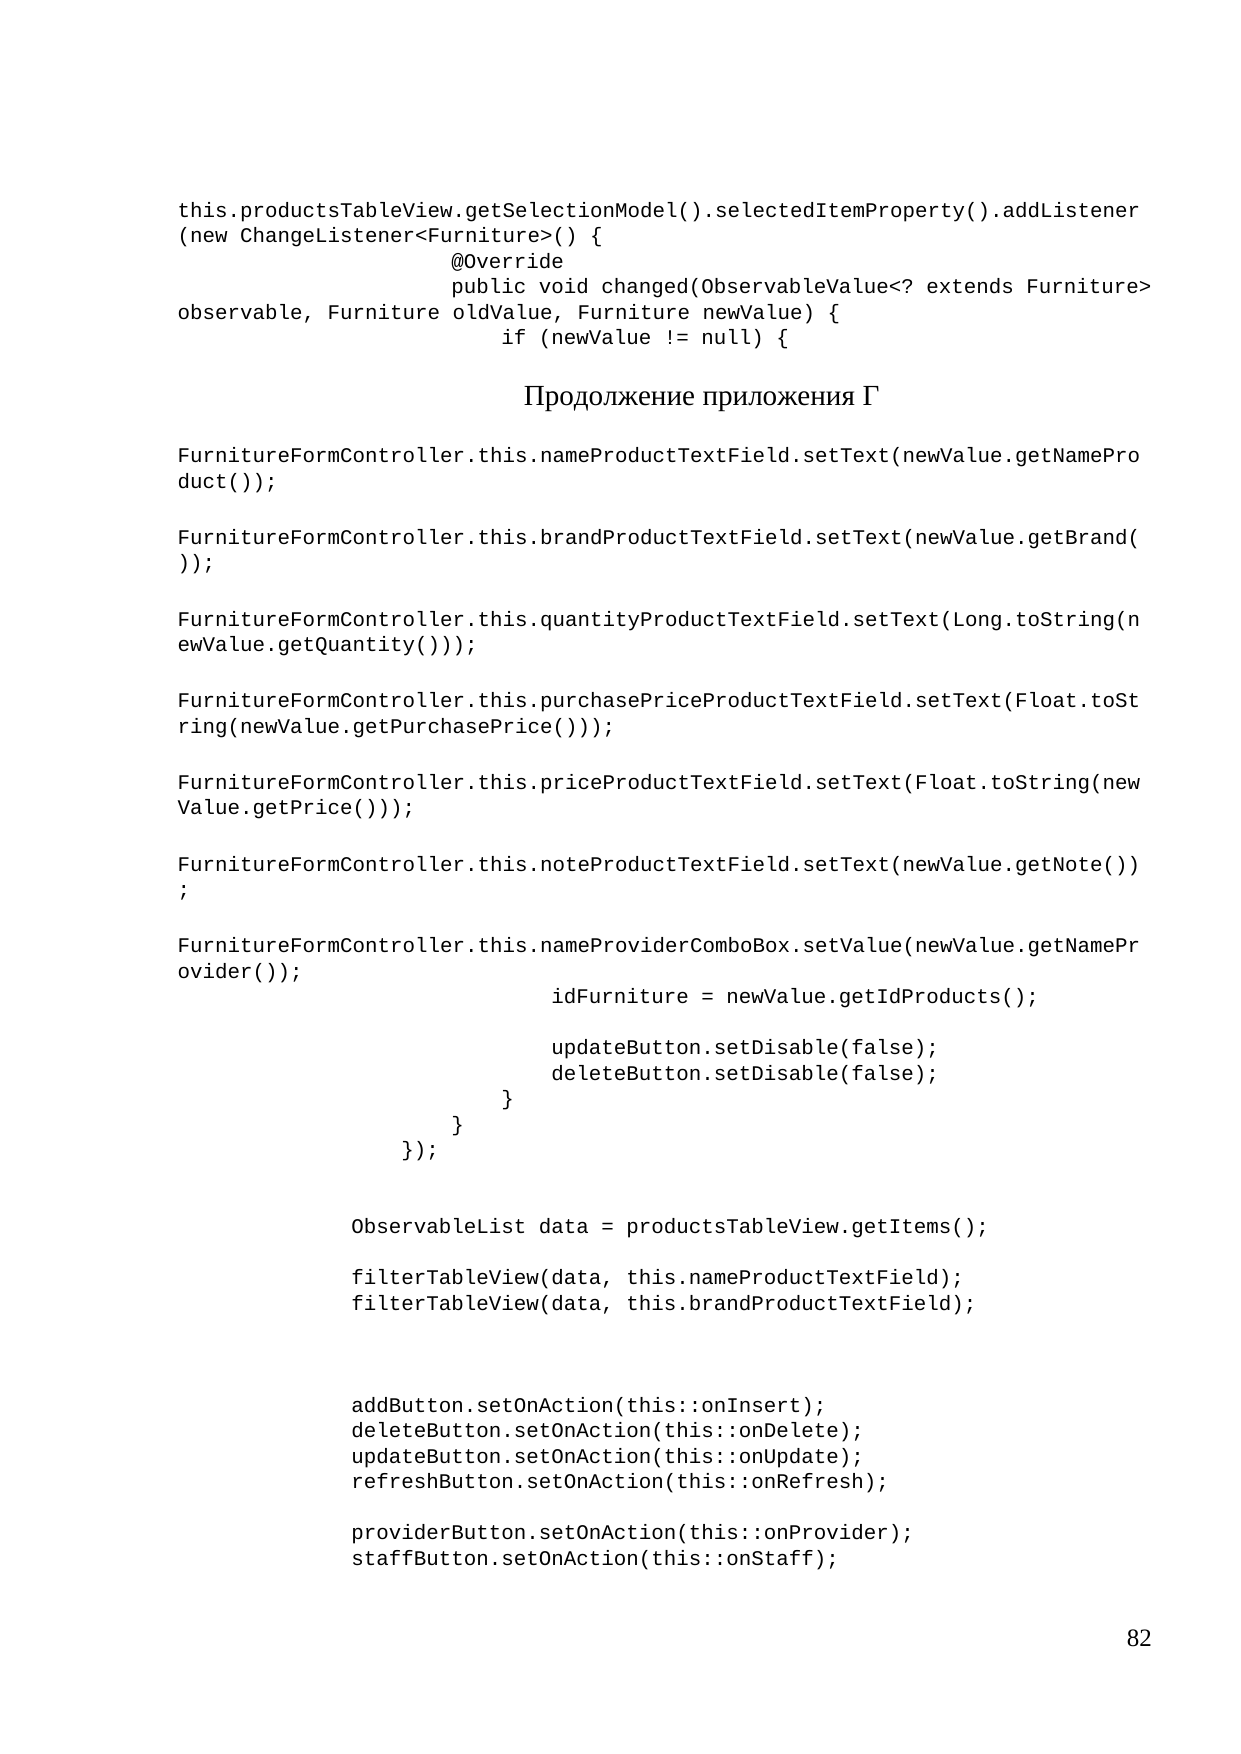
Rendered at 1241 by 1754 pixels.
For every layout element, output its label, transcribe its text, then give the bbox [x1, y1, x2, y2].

text ObservableList data = productsTableView.getItems(); [177, 1216, 1152, 1239]
text FurnitureFormController.this.nameProductTextField.setText(newValue.getNameProduct()); [177, 414, 1152, 494]
text idFurniture = newValue.getIdProducts(); [177, 986, 1152, 1010]
text updateButton.setOnAction(this::onUpdate); [177, 1446, 1152, 1469]
text FurnitureFormController.this.nameProviderComboBox.setValue(newValue.getNameProvider()); [177, 904, 1152, 984]
text FurnitureFormController.this.brandProductTextField.setText(newValue.getBrand()); [177, 496, 1152, 576]
text public void changed(ObservableValue<? extends Furniture> observable, Furniture oldValue, Furniture newValue) { [177, 276, 1152, 326]
text addButton.setOnAction(this::onInsert); [177, 1394, 1152, 1418]
text providerButton.setOnAction(this::onProvider); [177, 1522, 1152, 1546]
text FurnitureFormController.this.quantityProductTextField.setText(Long.toString(newValue.getQuantity())); [177, 578, 1152, 658]
text filterTableView(data, this.brandProductTextField); [177, 1292, 1152, 1316]
text staffButton.setOnAction(this::onStaff); [177, 1548, 1152, 1571]
text refreshButton.setOnAction(this::onRefresh); [177, 1471, 1152, 1495]
text updateButton.setDisable(false); [177, 1037, 1152, 1061]
text if (newValue != null) { [177, 327, 1152, 351]
text FurnitureFormController.this.noteProductTextField.setText(newValue.getNote()); [177, 823, 1152, 903]
text filterTableView(data, this.nameProductTextField); [177, 1267, 1152, 1291]
text } [177, 1114, 1152, 1137]
text @Override [177, 251, 1152, 274]
text deleteButton.setDisable(false); [177, 1063, 1152, 1086]
text deleteButton.setOnAction(this::onDelete); [177, 1420, 1152, 1444]
text FurnitureFormController.this.purchasePriceProductTextField.setText(Float.toString(newValue.getPurchasePrice())); [177, 659, 1152, 739]
text } [177, 1088, 1152, 1112]
text Продолжение приложения Г [177, 378, 1152, 412]
text FurnitureFormController.this.priceProductTextField.setText(Float.toString(newValue.getPrice())); [177, 741, 1152, 821]
text }); [177, 1139, 1152, 1163]
text this.productsTableView.getSelectionModel().selectedItemProperty().addListener(new ChangeListener<Furniture>() { [177, 169, 1152, 249]
